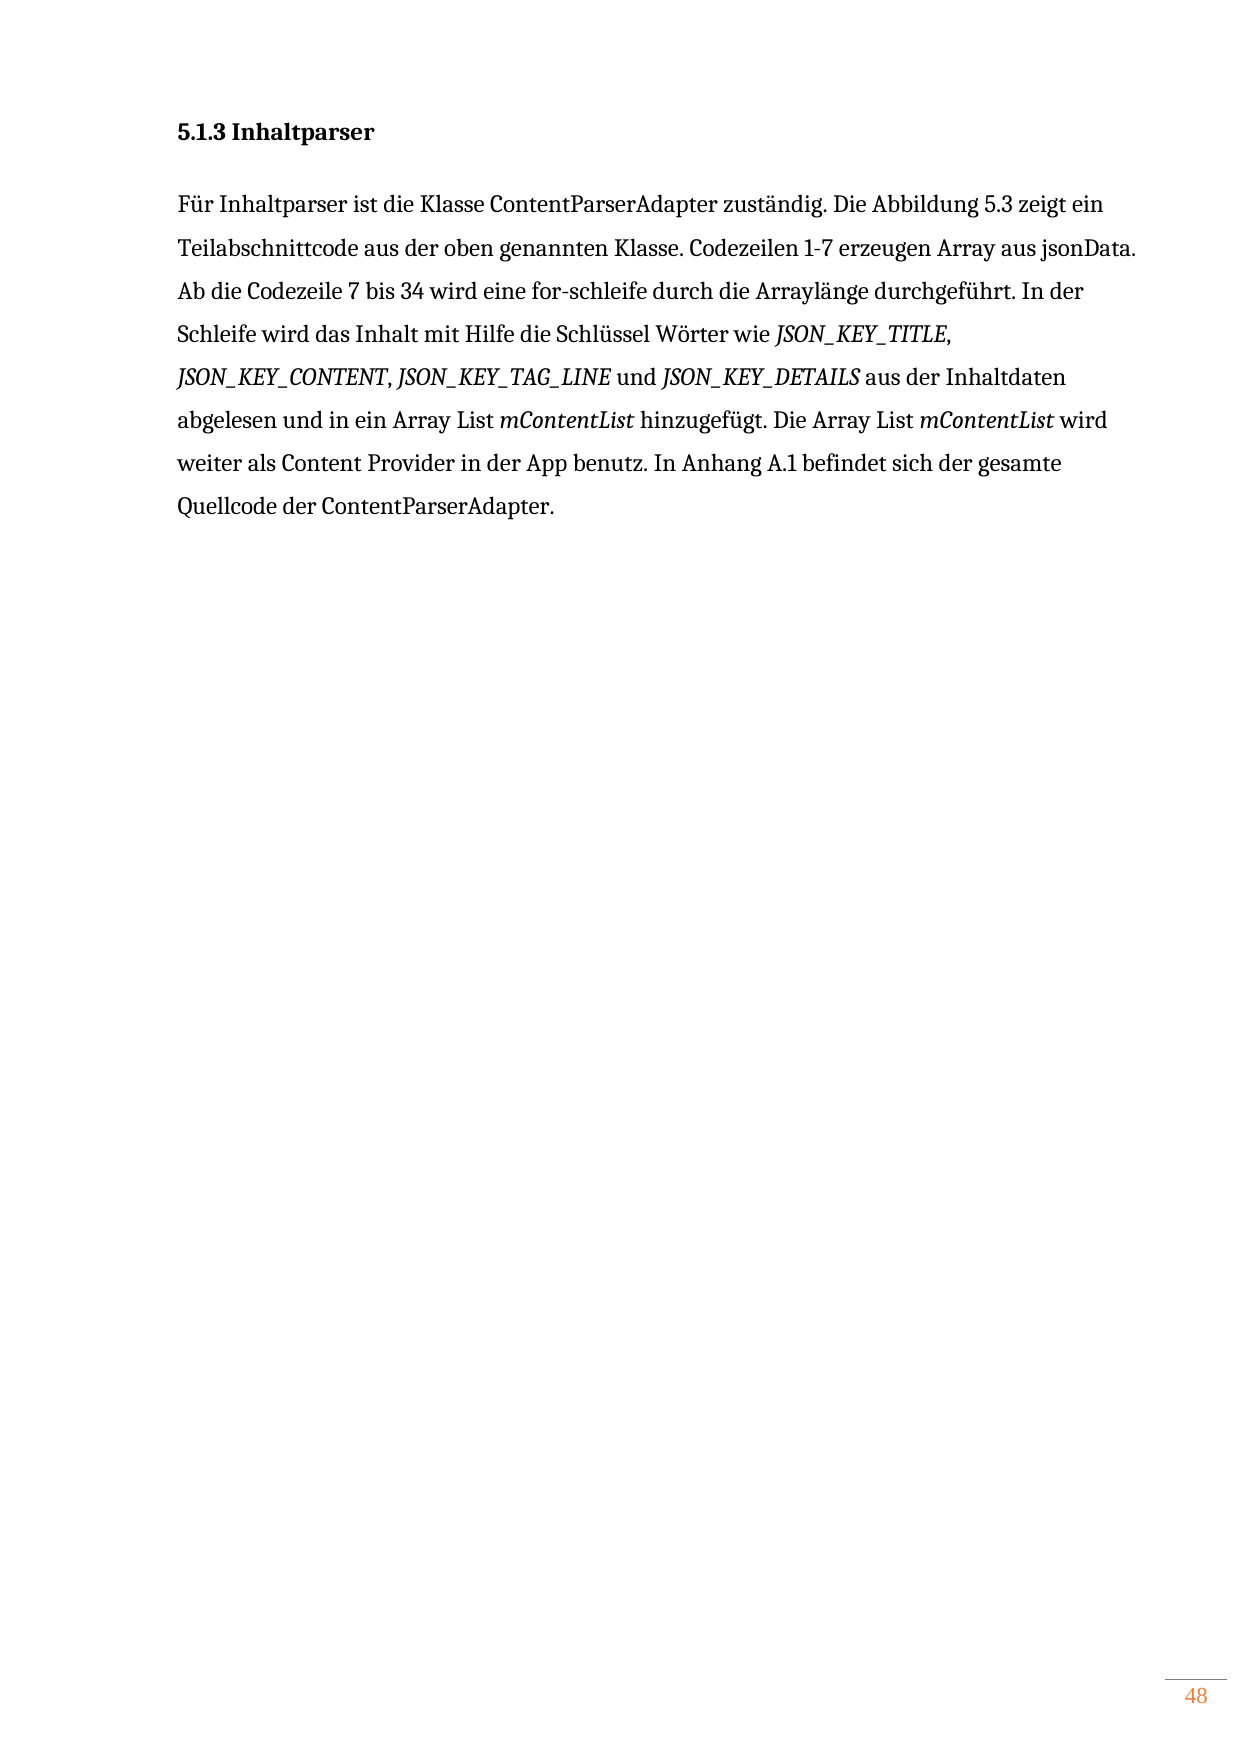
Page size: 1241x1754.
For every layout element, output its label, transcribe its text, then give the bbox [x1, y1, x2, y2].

subtitle 5.1.3 Inhaltparser [177, 118, 1152, 147]
text Für Inhaltparser ist die Klasse ContentParserAdapter zuständig. Die Abbildung 5.3 zeigt ein Teilabschnittcode aus der oben genannten Klasse. Codezeilen 1-7 erzeugen Array aus jsonData. Ab die Codezeile 7 bis 34 wird eine for-schleife durch die Arraylänge durchgeführt. In der Schleife wird das Inhalt mit Hilfe die Schlüssel Wörter wie JSON_KEY_TITLE, JSON_KEY_CONTENT, JSON_KEY_TAG_LINE und JSON_KEY_DETAILS aus der Inhaltdaten abgelesen und in ein Array List mContentList hinzugefügt. Die Array List mContentList wird weiter als Content Provider in der App benutz. In Anhang A.1 befindet sich der gesamte Quellcode der ContentParserAdapter. [177, 190, 1152, 521]
